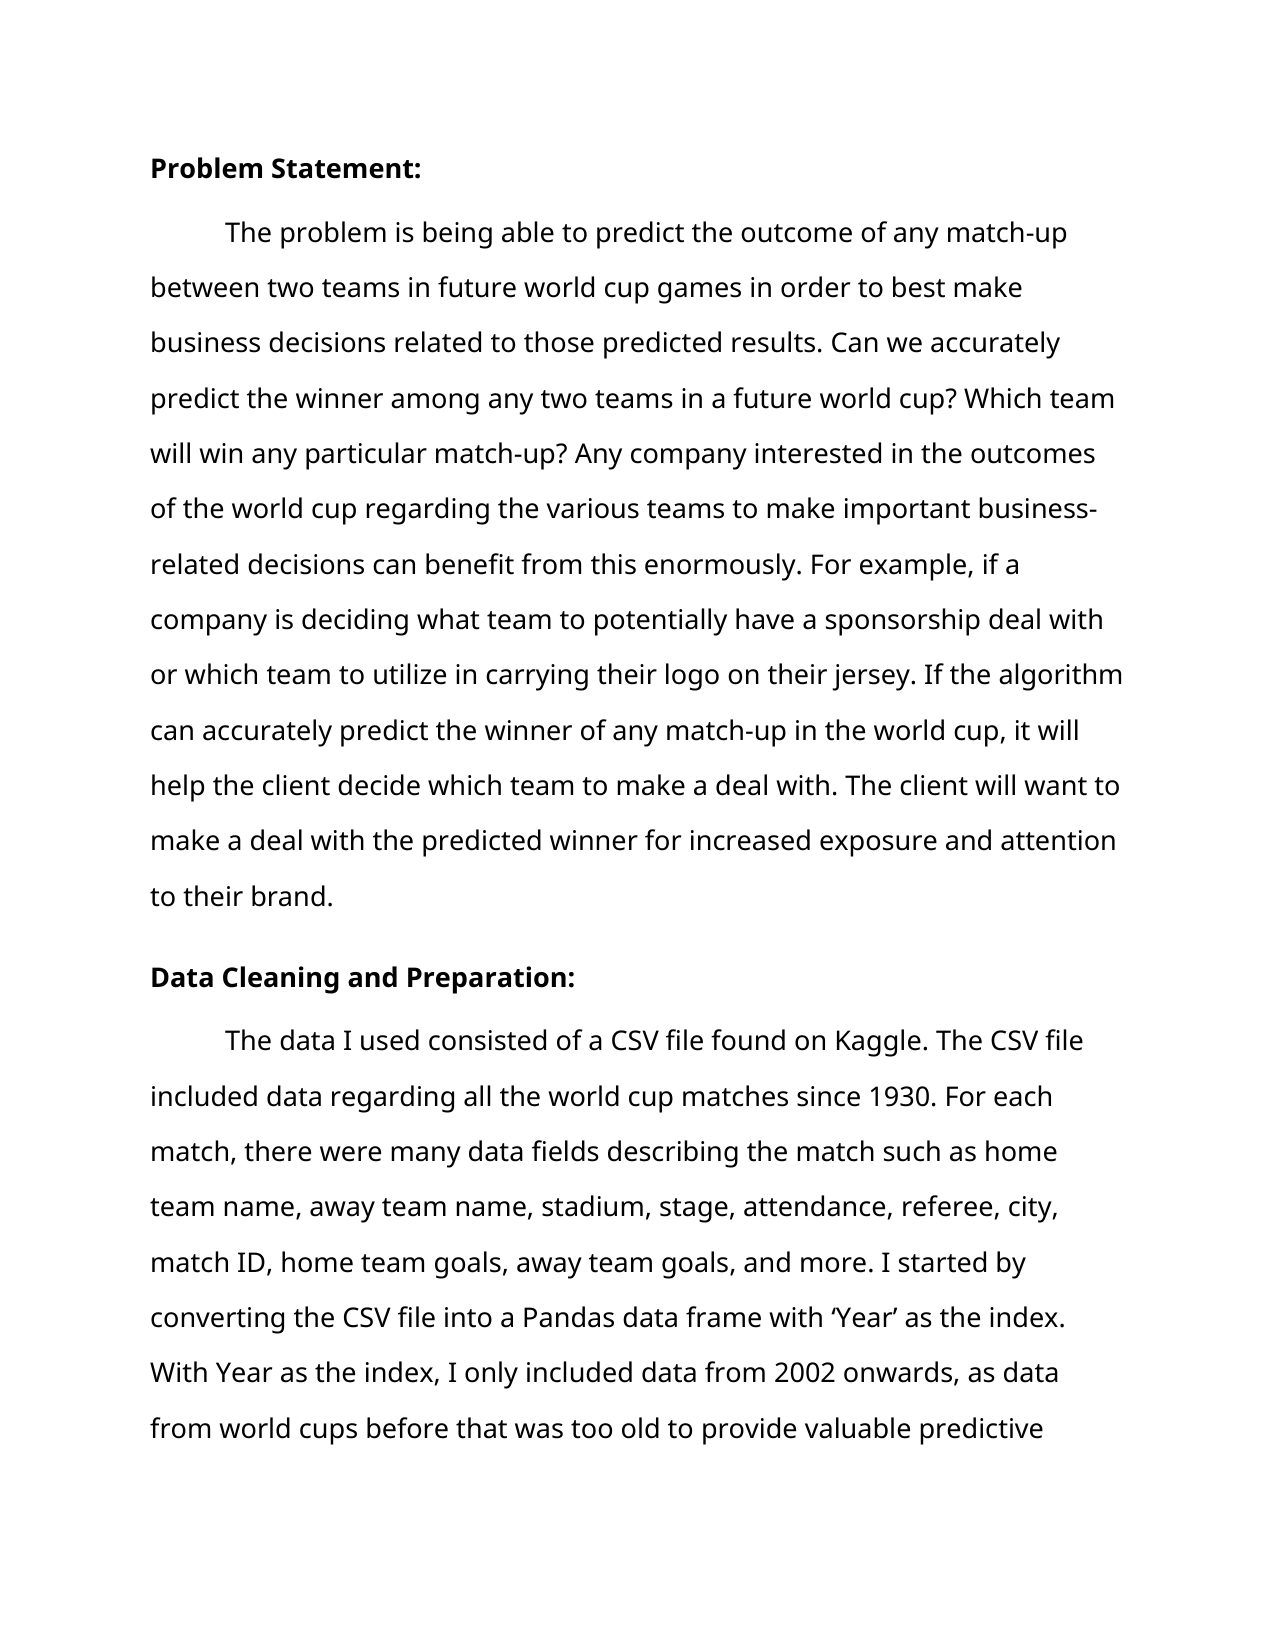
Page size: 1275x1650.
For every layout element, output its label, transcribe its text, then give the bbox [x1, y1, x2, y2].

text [150, 1022, 1125, 1446]
text Data Cleaning and Preparation: [150, 959, 1125, 996]
text Problem Statement: [150, 150, 1125, 187]
text The problem is being able to predict the outcome of any match-up between two teams in future world cup games in order to best make business decisions related to those predicted results. Can we accurately predict the winner among any two teams in a future world cup? Which team will win any particular match-up? Any company interested in the outcomes of the world cup regarding the various teams to make important business-related decisions can benefit from this enormously. For example, if a company is deciding what team to potentially have a sponsorship deal with or which team to utilize in carrying their logo on their jersey. If the algorithm can accurately predict the winner of any match-up in the world cup, it will help the client decide which team to make a deal with. The client will want to make a deal with the predicted winner for increased exposure and attention to their brand. [150, 213, 1125, 914]
